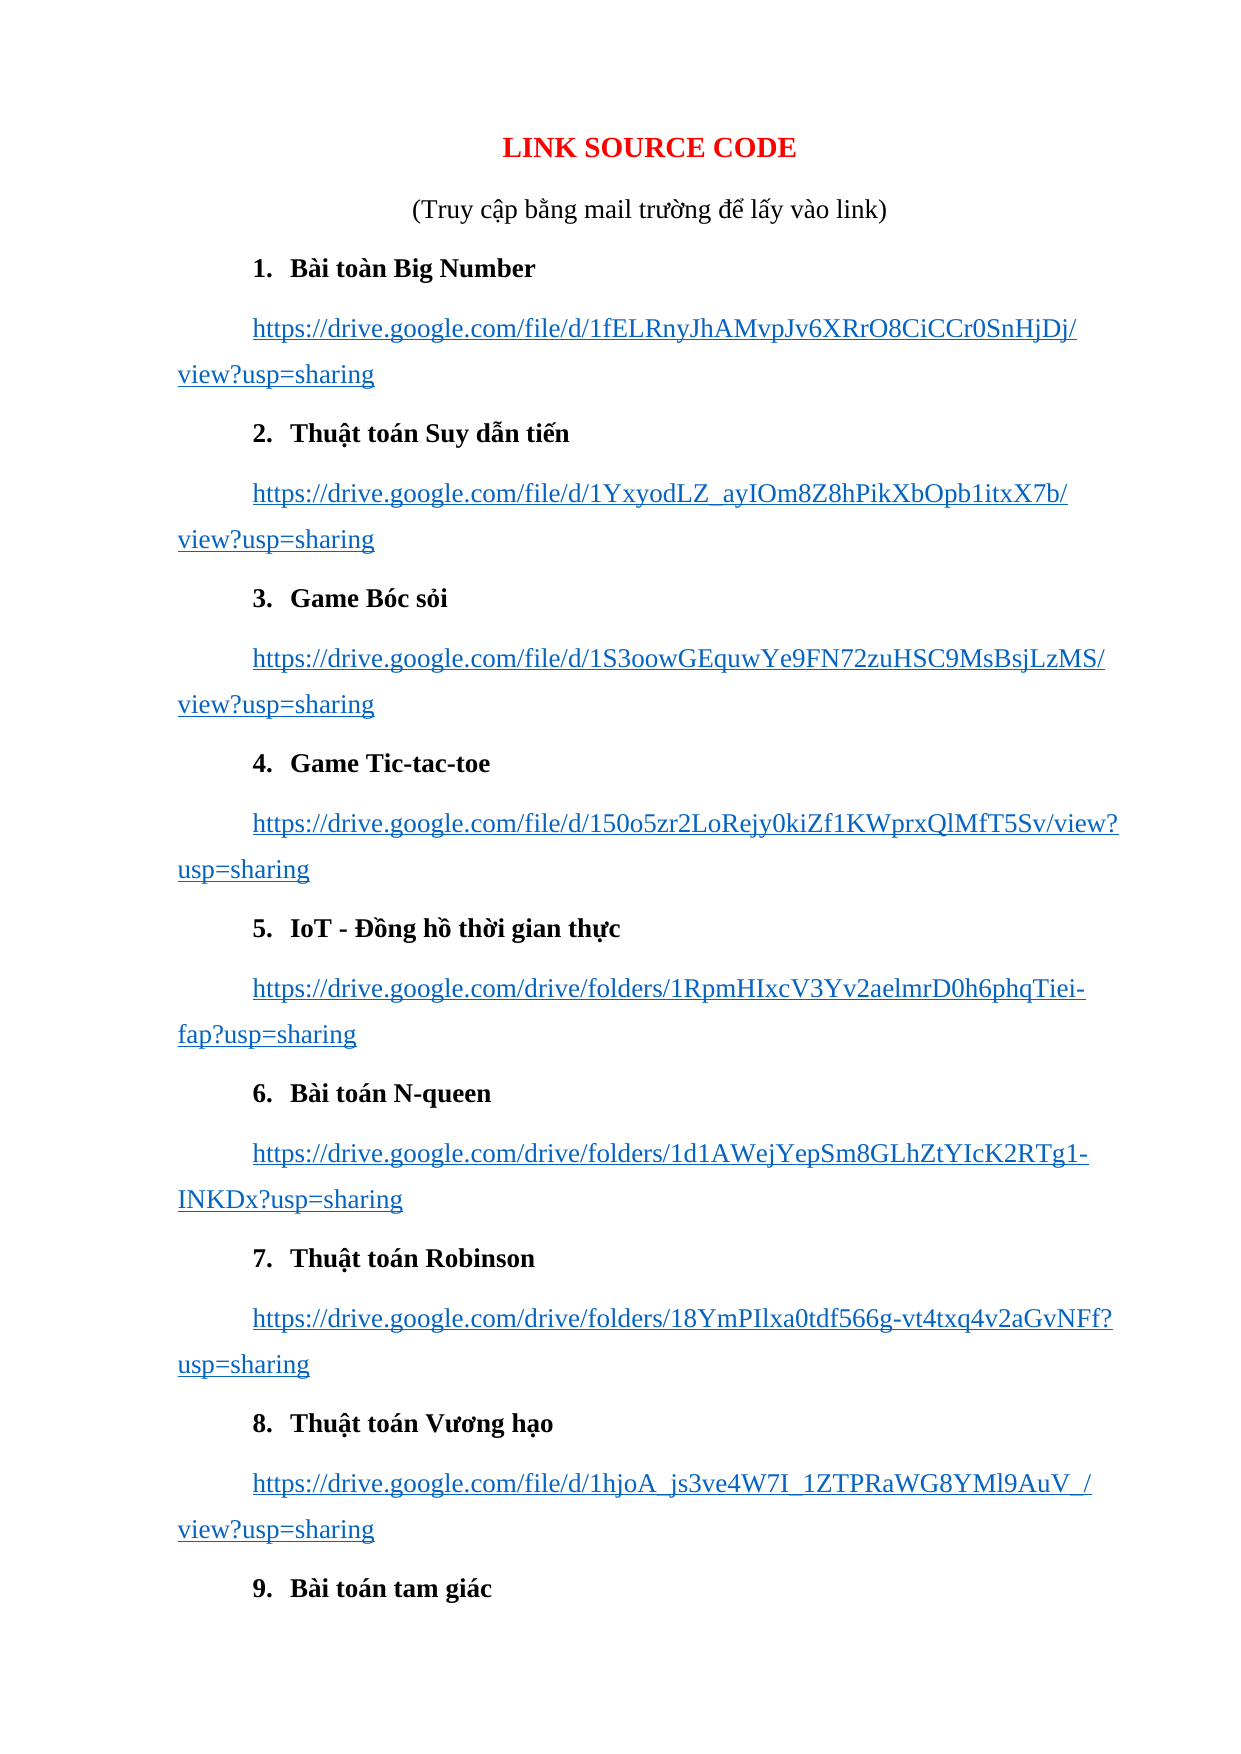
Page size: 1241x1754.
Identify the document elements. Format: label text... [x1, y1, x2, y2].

list Bài toàn Big Number [252, 253, 1122, 284]
list Bài toán N-queen [252, 1078, 1122, 1109]
list https://drive.google.com/drive/folders/1d1AWejYepSm8GLhZtYIcK2RTg1-INKDx?usp=sharing [177, 1137, 1122, 1214]
list Thuật toán Robinson [252, 1243, 1122, 1274]
list https://drive.google.com/file/d/150o5zr2LoRejy0kiZf1KWprxQlMfT5Sv/view?usp=sharing [177, 807, 1122, 884]
text LINK SOURCE CODE [177, 131, 1122, 164]
list IoT - Đồng hồ thời gian thực [252, 913, 1122, 944]
text (Truy cập bằng mail trường để lấy vào link) [177, 193, 1122, 224]
list Game Bóc sỏi [252, 583, 1122, 614]
list https://drive.google.com/file/d/1hjoA_js3ve4W7I_1ZTPRaWG8YMl9AuV_/view?usp=sharing [177, 1467, 1122, 1544]
list Thuật toán Vương hạo [252, 1408, 1122, 1439]
list https://drive.google.com/file/d/1fELRnyJhAMvpJv6XRrO8CiCCr0SnHjDj/view?usp=sharing [177, 312, 1122, 389]
list https://drive.google.com/file/d/1YxyodLZ_ayIOm8Z8hPikXbOpb1itxX7b/view?usp=sharing [177, 477, 1122, 554]
list https://drive.google.com/drive/folders/18YmPIlxa0tdf566g-vt4txq4v2aGvNFf?usp=sharing [177, 1302, 1122, 1379]
list Game Tic-tac-toe [252, 748, 1122, 779]
list Thuật toán Suy dẫn tiến [252, 418, 1122, 449]
text https://drive.google.com/drive/folders/1RpmHIxcV3Yv2aelmrD0h6phqTiei-fap?usp=sharing [177, 972, 1122, 1049]
text https://drive.google.com/file/d/1S3oowGEquwYe9FN72zuHSC9MsBsjLzMS/view?usp=sharing [177, 642, 1122, 719]
list Bài toán tam giác [252, 1573, 1122, 1604]
